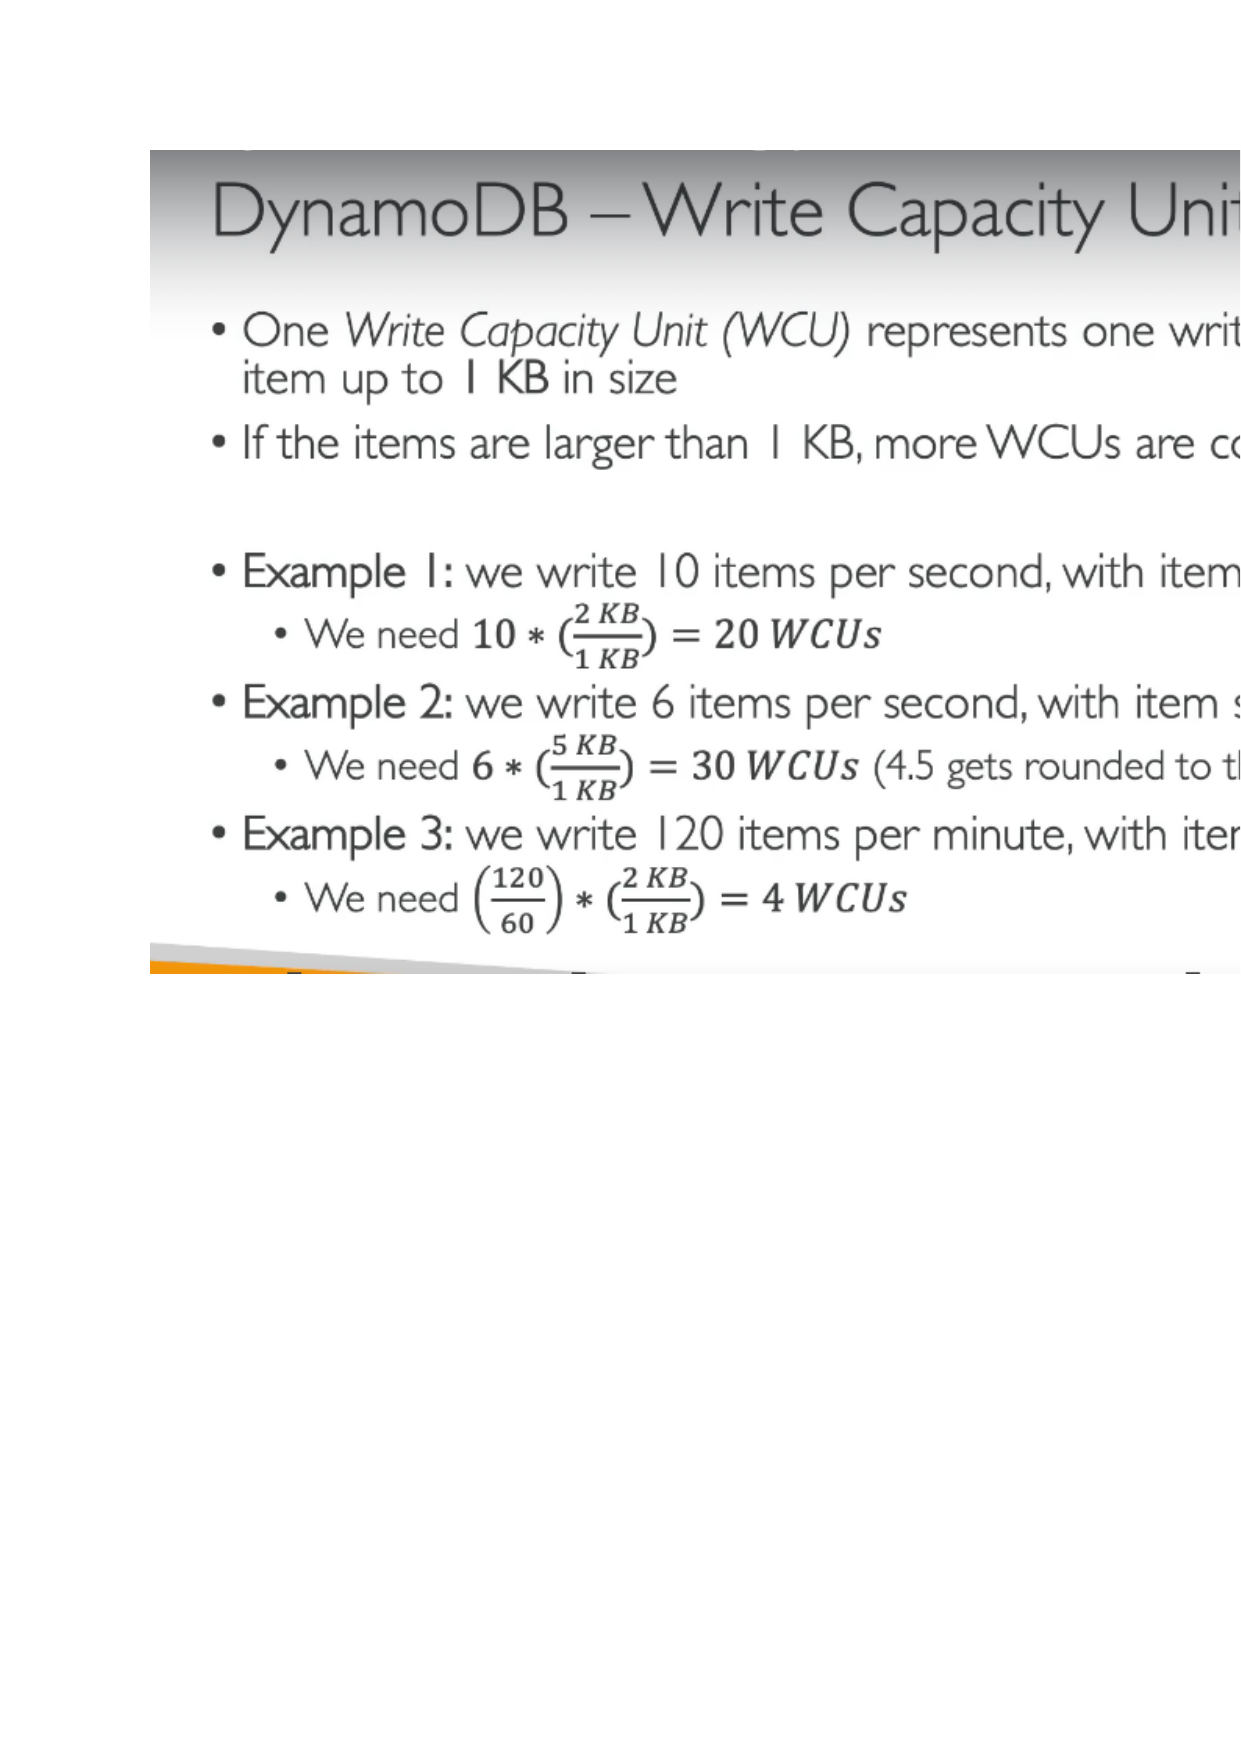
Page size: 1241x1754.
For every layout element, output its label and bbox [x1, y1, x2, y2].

picture [150, 150, 1241, 974]
